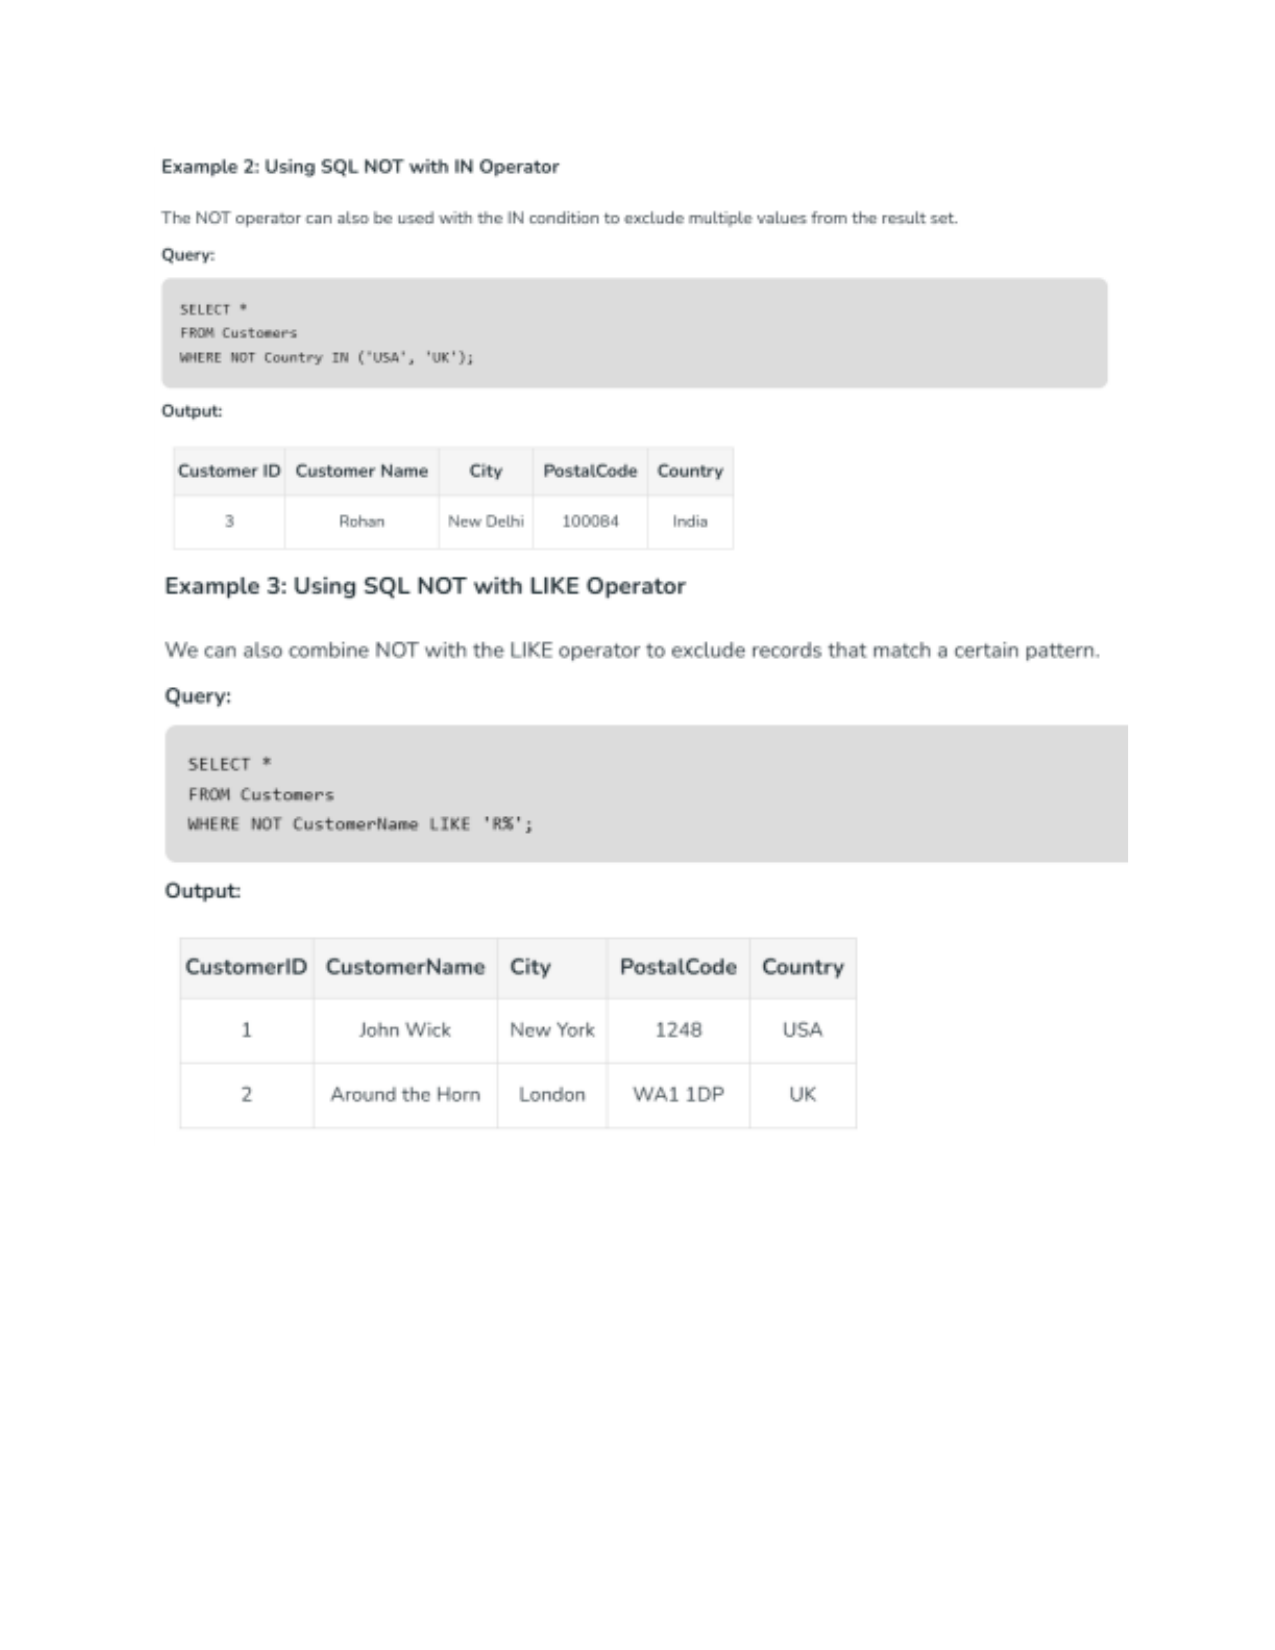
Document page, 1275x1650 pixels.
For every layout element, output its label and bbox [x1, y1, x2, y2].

picture [153, 147, 1129, 1146]
